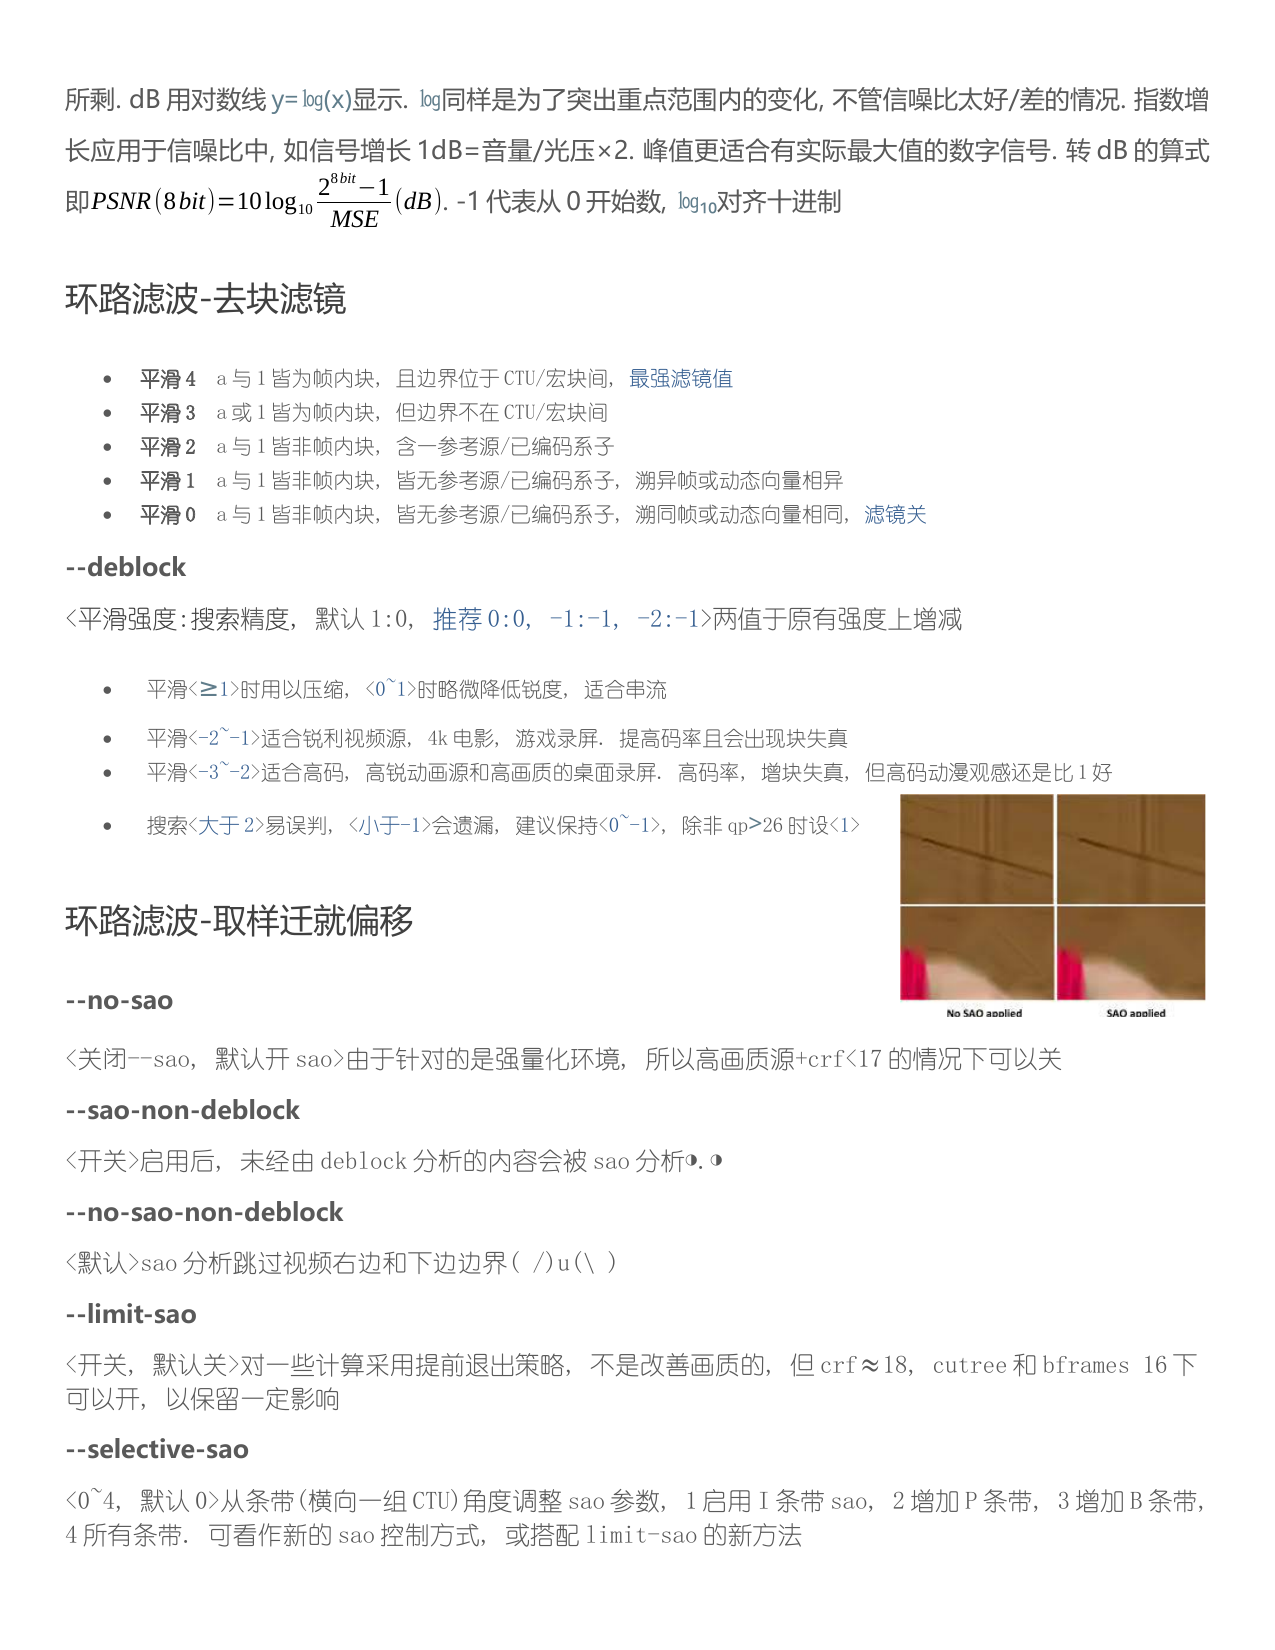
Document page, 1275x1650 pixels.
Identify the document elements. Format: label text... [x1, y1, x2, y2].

text <0~4, 默认0>从条带(横向一组CTU)角度调整sao参数, 1启用I条带sao, 2增加P条带, 3增加B条带, 4所有条带. 可看作新的sao控制方式, 或搭配limit-sao的新方法 [65, 1483, 1210, 1551]
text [65, 64, 1210, 234]
text <默认>sao分析跳过视频右边和下边边界( /)u(\ ) [65, 1245, 1210, 1279]
text 平滑<≥1>时用以压缩, <0~1>时略微降低锐度, 适合串流 [102, 653, 1210, 721]
text 平滑<-2~-1>适合锐利视频源, 4k电影, 游戏录屏. 提高码率且会出现块失真 [102, 721, 1210, 754]
text --no-sao-non-deblock [65, 1194, 1210, 1228]
list 平滑4：a与1皆为帧内块, 且边界位于CTU/宏块间, 最强滤镜值 [102, 361, 1210, 394]
text --deblock [65, 549, 1210, 583]
text --selective-sao [65, 1432, 1210, 1466]
text <平滑强度:搜索精度, 默认1:0, 推荐0:0, -1:-1, -2:-1>两值于原有强度上增减 [65, 602, 1210, 636]
text 搜索<大于2>易误判, <小于-1>会遗漏, 建议保持<0~-1>, 除非qp>26时设<1> [102, 788, 1210, 856]
list 平滑0：a与1皆非帧内块, 皆无参考源/已编码系子, 溯同帧或动态向量相同, 滤镜关 [102, 496, 1210, 530]
text <关闭--sao, 默认开sao>由于针对的是强量化环境, 所以高画质源+crf<17的情况下可以关 [65, 1042, 1210, 1076]
text <开关, 默认关>对一些计算采用提前退出策略, 不是改善画质的, 但crf≈18, cutree和bframes 16下可以开, 以保留一定影响 [65, 1347, 1210, 1415]
picture [900, 794, 1206, 1017]
subtitle 环路滤波-取样迁就偏移 [65, 886, 900, 953]
text --sao-non-deblock [65, 1092, 1210, 1126]
list 平滑2：a与1皆非帧内块, 含一参考源/已编码系子 [102, 428, 1210, 462]
text 平滑<-3~-2>适合高码, 高锐动画源和高画质的桌面录屏. 高码率, 增块失真, 但高码动漫观感还是比1好 [102, 754, 1210, 788]
list 平滑3：a或1皆为帧内块, 但边界不在CTU/宏块间 [102, 394, 1210, 428]
text <开关>启用后, 未经由deblock分析的内容会被sao分析◑.◑ [65, 1143, 1210, 1177]
subtitle --no-sao [65, 983, 900, 1017]
subtitle 环路滤波-去块滤镜 [65, 263, 1210, 331]
list 平滑1：a与1皆非帧内块, 皆无参考源/已编码系子, 溯异帧或动态向量相异 [102, 462, 1210, 496]
text --limit-sao [65, 1296, 1210, 1330]
